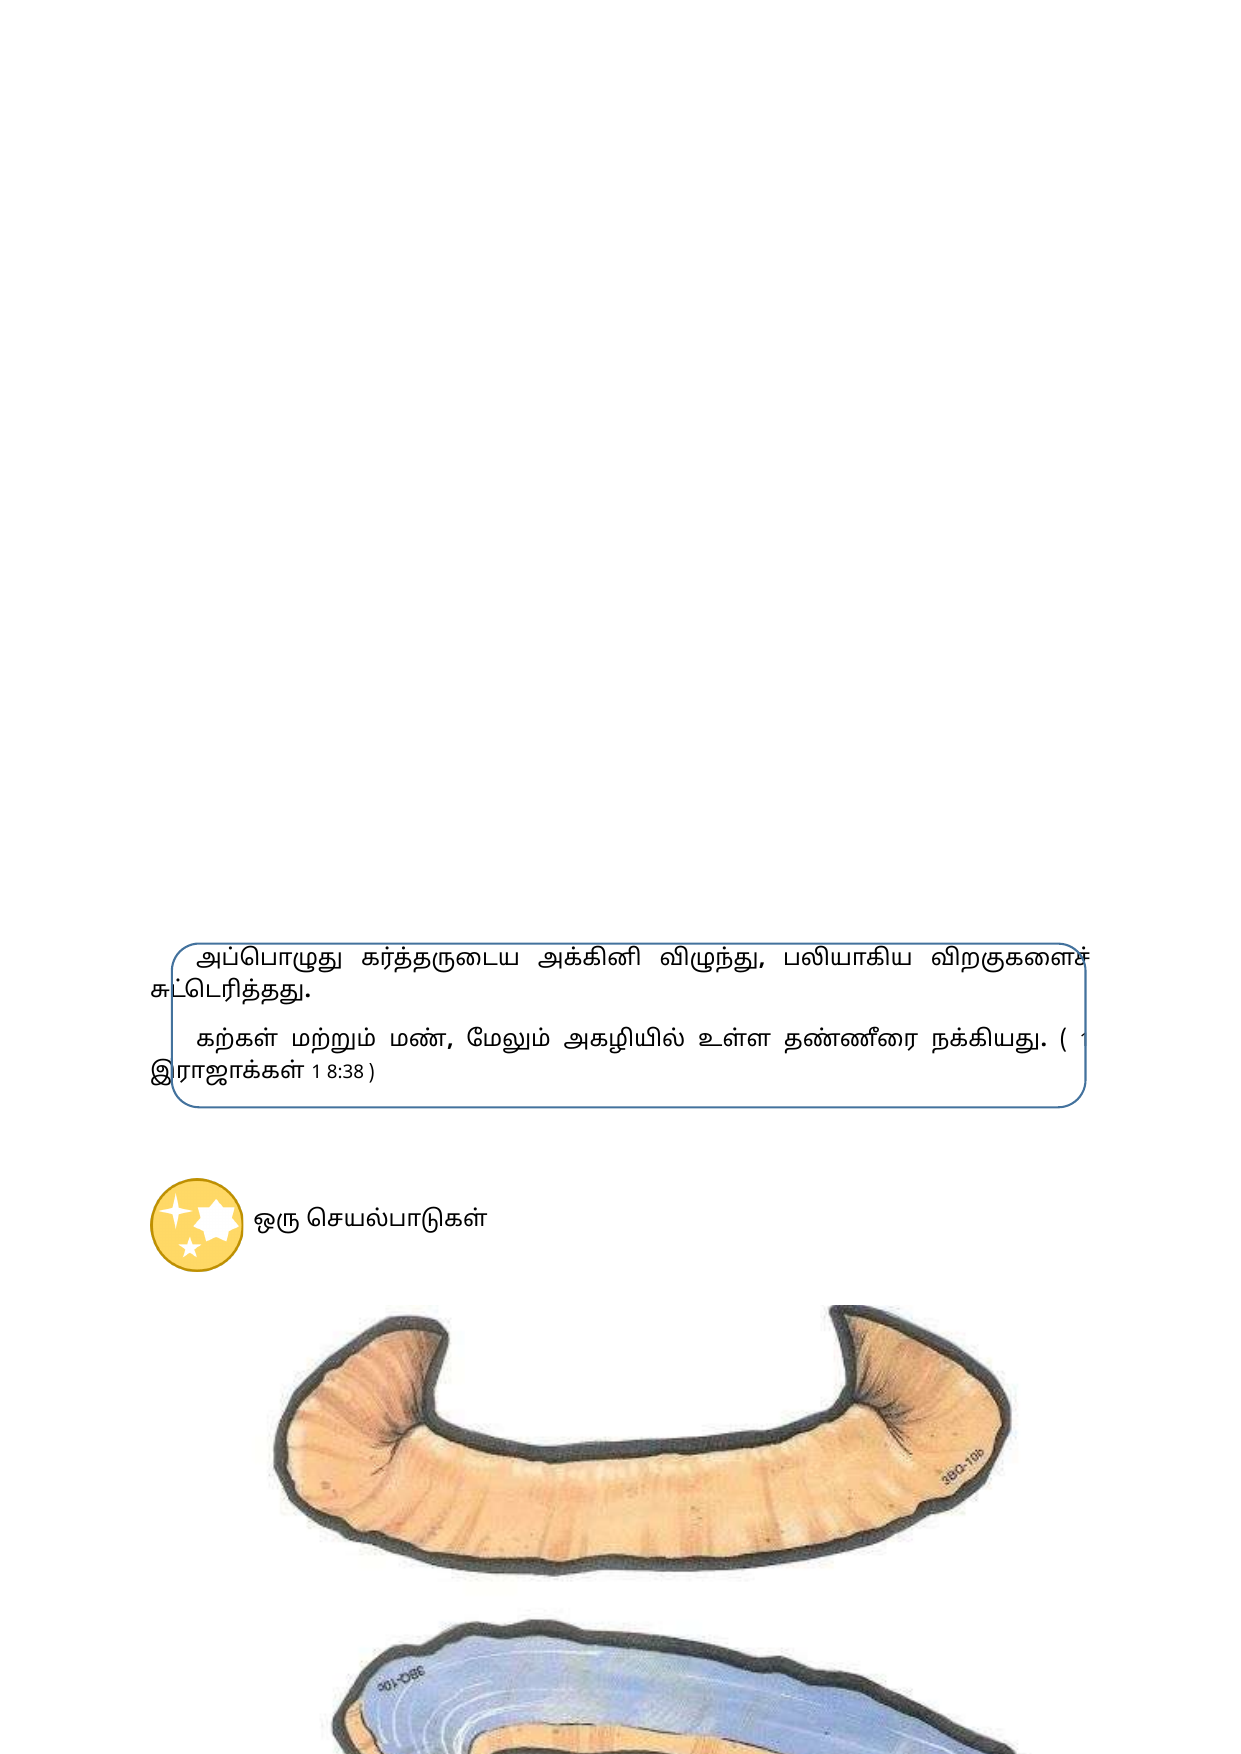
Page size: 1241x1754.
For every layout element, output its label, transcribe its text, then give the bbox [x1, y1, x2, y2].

text ஒரு செயல்பாடுகள் [244, 1205, 1090, 1231]
text அப்பொழுது கர்த்தருடைய அக்கினி விழுந்து, பலியாகிய விறகுகளைச் சுட்டெரித்தது. [173, 945, 1084, 1006]
picture [175, 1305, 1063, 1754]
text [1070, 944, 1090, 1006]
text கற்கள் மற்றும் மண், மேலும் அகழியில் உள்ள தண்ணீரை நக்கியது. ( 1 இராஜாக்கள் 1 8:38 ) [173, 1025, 1084, 1086]
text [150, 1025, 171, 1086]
picture [150, 1178, 244, 1272]
